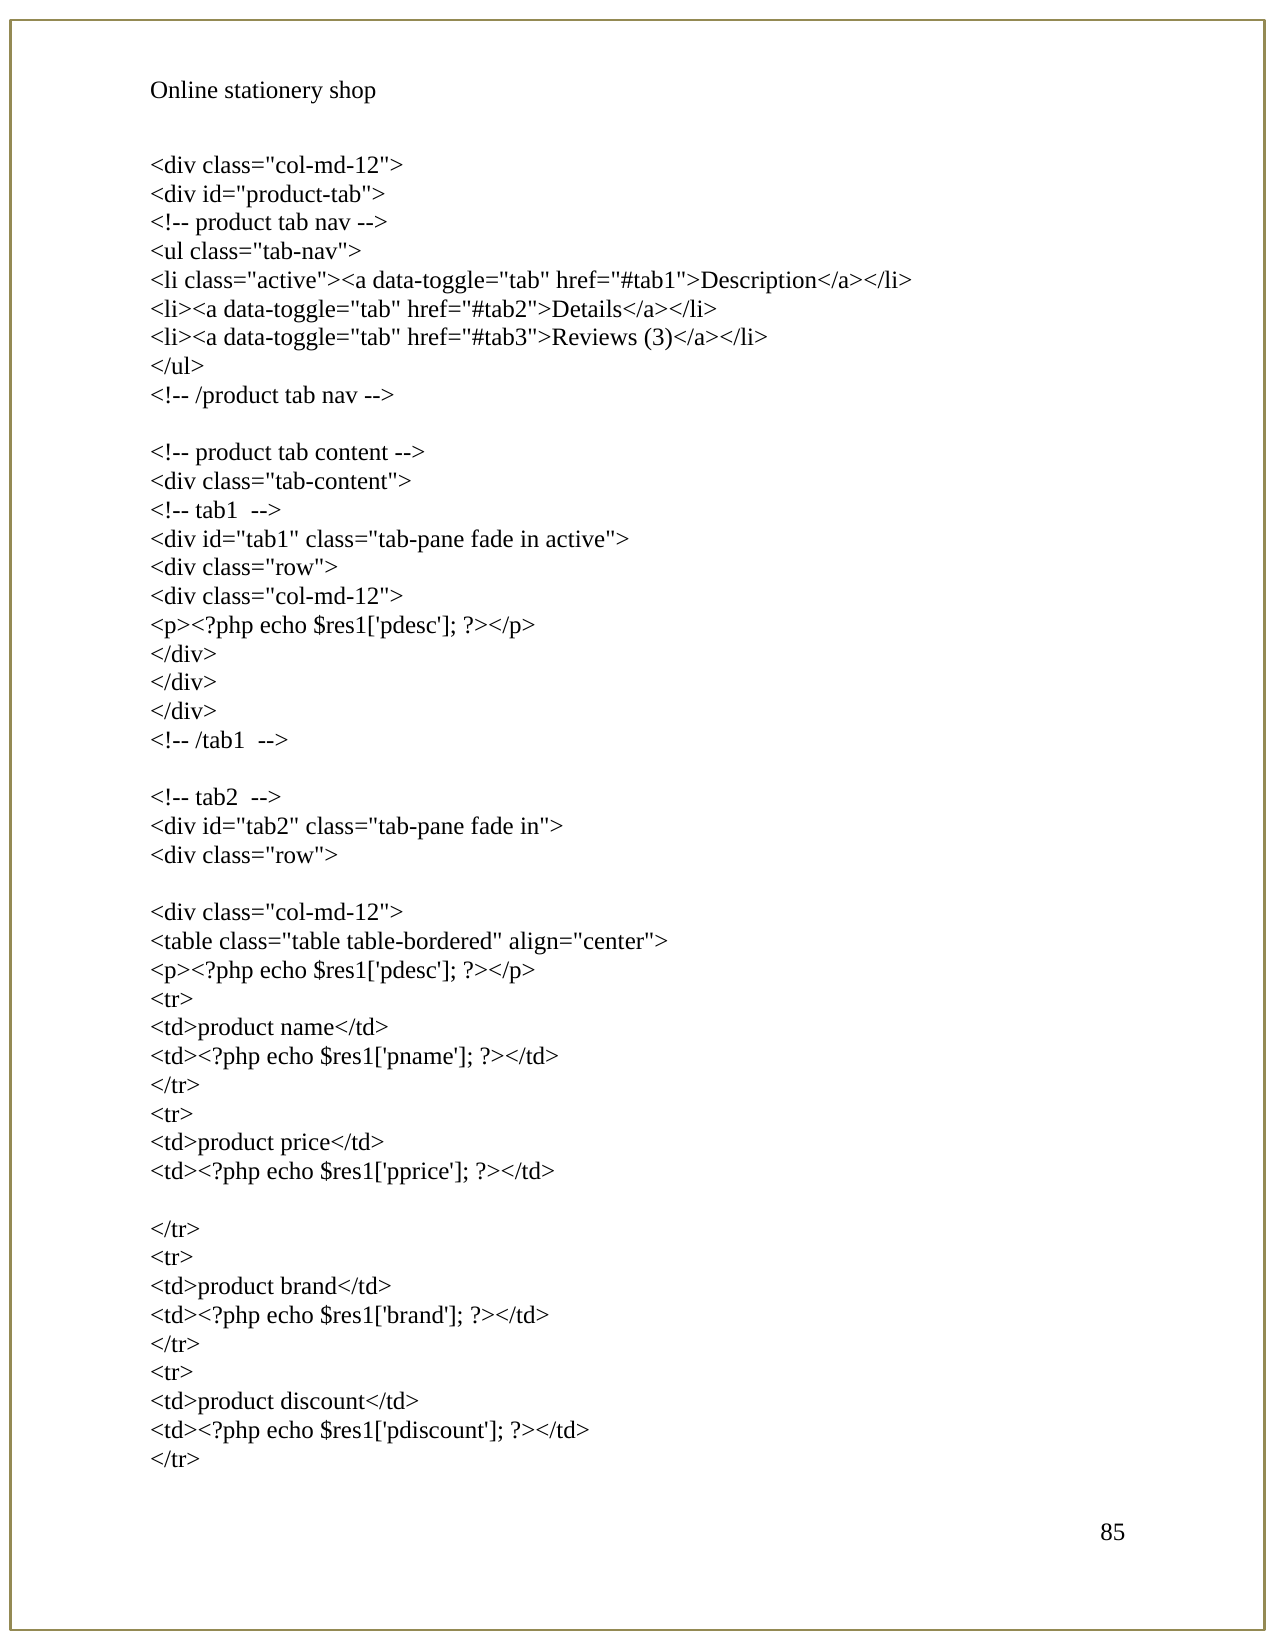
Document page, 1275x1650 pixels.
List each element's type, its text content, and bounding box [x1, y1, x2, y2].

text <p><?php echo $res1['pdesc']; ?></p> [150, 955, 1125, 984]
text </tr> [150, 1214, 1125, 1242]
text <div id="tab1" class="tab-pane fade in active"> [150, 524, 1125, 552]
text <table class="table table-bordered" align="center"> [150, 926, 1125, 955]
text <p><?php echo $res1['pdesc']; ?></p> [150, 610, 1125, 639]
text <tr> [150, 1099, 1125, 1127]
text <td><?php echo $res1['pprice']; ?></td> [150, 1156, 1125, 1185]
text <td>product brand</td> [150, 1271, 1125, 1300]
text </tr> [150, 1444, 1125, 1472]
text <tr> [150, 984, 1125, 1012]
text <div class="col-md-12"> [150, 150, 1125, 179]
text <!-- tab1 --> [150, 495, 1125, 524]
text <li><a data-toggle="tab" href="#tab2">Details</a></li> [150, 294, 1125, 322]
text <div class="col-md-12"> [150, 581, 1125, 610]
text <ul class="tab-nav"> [150, 236, 1125, 265]
text <div class="col-md-12"> [150, 897, 1125, 926]
text <td>product discount</td> [150, 1386, 1125, 1415]
text <li><a data-toggle="tab" href="#tab3">Reviews (3)</a></li> [150, 322, 1125, 351]
text </div> [150, 639, 1125, 667]
text <td><?php echo $res1['pname']; ?></td> [150, 1041, 1125, 1070]
text </ul> [150, 351, 1125, 380]
text <tr> [150, 1357, 1125, 1386]
text <!-- /tab1 --> [150, 725, 1125, 754]
text <div class="tab-content"> [150, 466, 1125, 495]
text <td><?php echo $res1['brand']; ?></td> [150, 1300, 1125, 1329]
text </tr> [150, 1329, 1125, 1357]
text </div> [150, 667, 1125, 696]
text </tr> [150, 1070, 1125, 1099]
text <td>product name</td> [150, 1012, 1125, 1041]
text <div class="row"> [150, 840, 1125, 869]
text <!-- product tab nav --> [150, 207, 1125, 236]
text <tr> [150, 1242, 1125, 1271]
text <!-- product tab content --> [150, 437, 1125, 466]
text </div> [150, 696, 1125, 725]
text <!-- /product tab nav --> [150, 380, 1125, 409]
text <div id="tab2" class="tab-pane fade in"> [150, 811, 1125, 840]
text <div id="product-tab"> [150, 179, 1125, 207]
text <td><?php echo $res1['pdiscount']; ?></td> [150, 1415, 1125, 1444]
text <div class="row"> [150, 552, 1125, 581]
text <td>product price</td> [150, 1127, 1125, 1156]
text <!-- tab2 --> [150, 782, 1125, 811]
text <li class="active"><a data-toggle="tab" href="#tab1">Description</a></li> [150, 265, 1125, 294]
